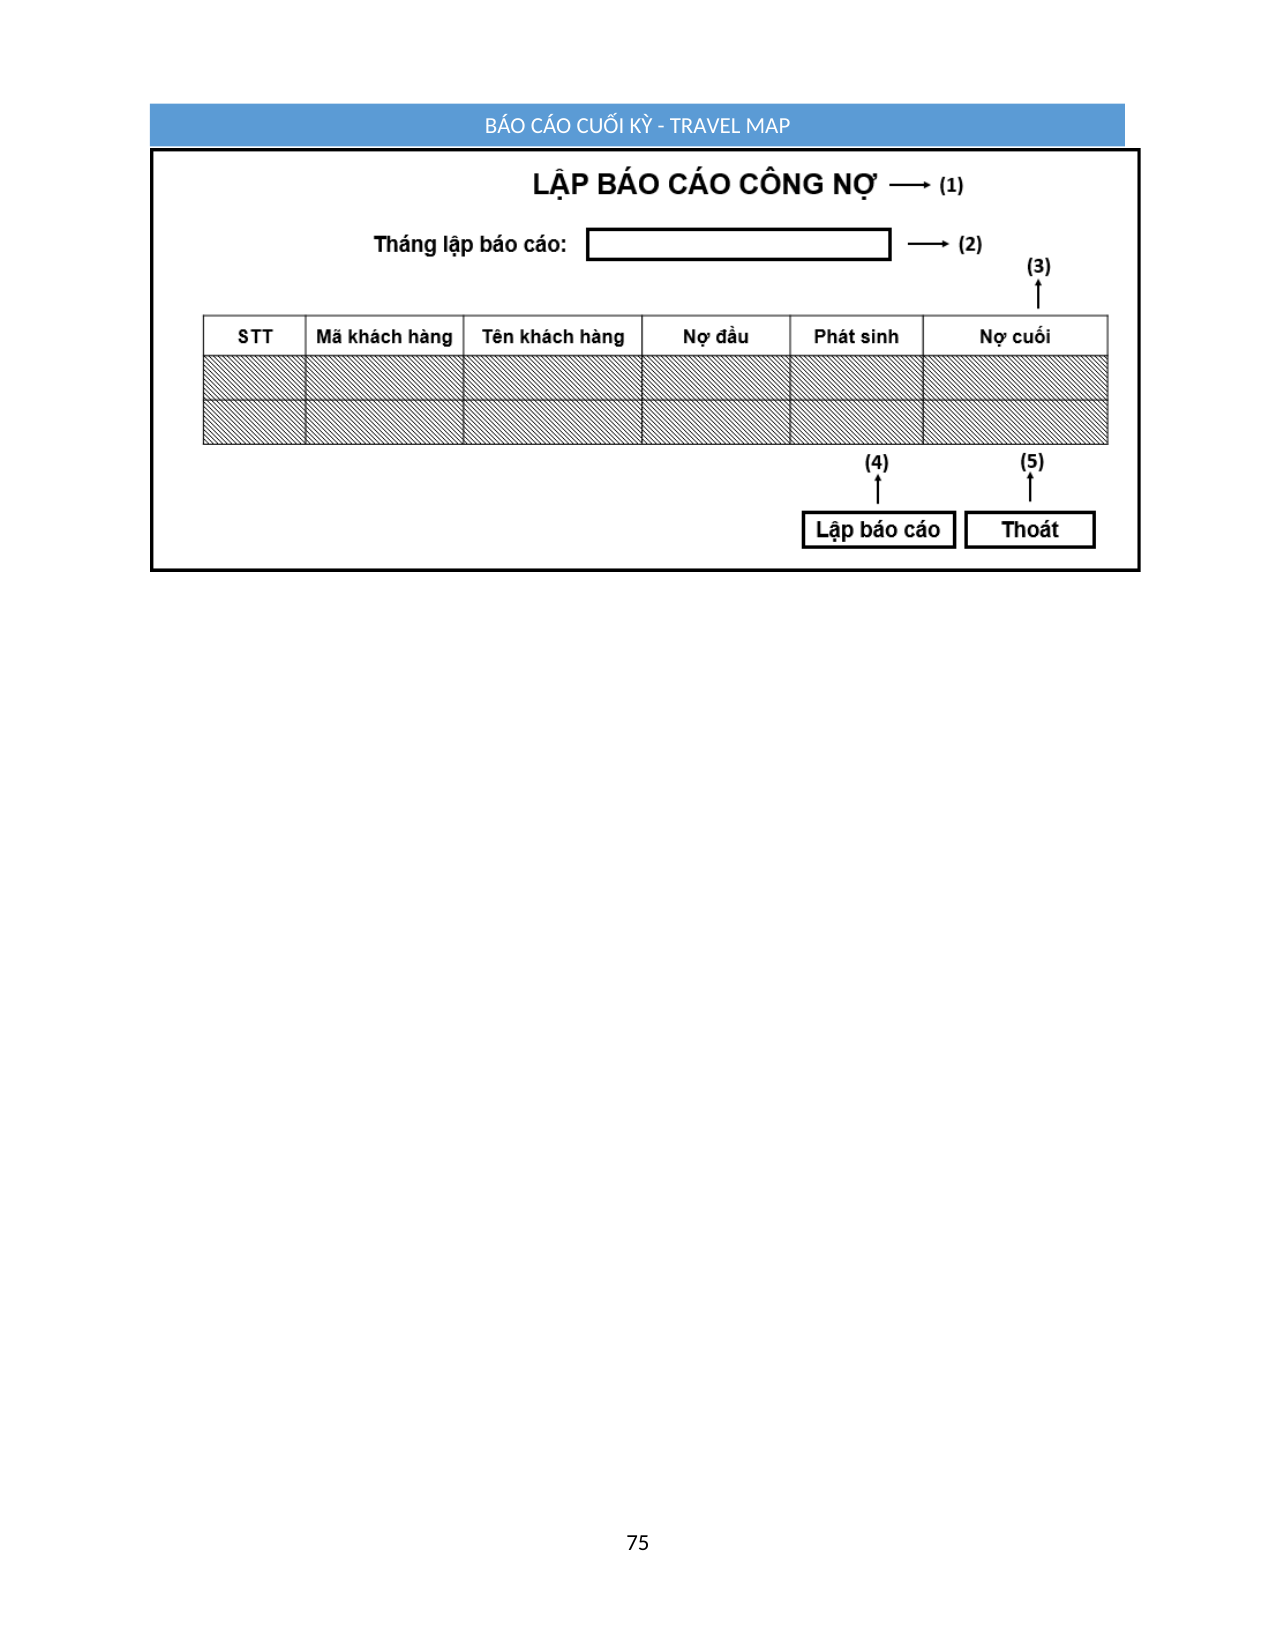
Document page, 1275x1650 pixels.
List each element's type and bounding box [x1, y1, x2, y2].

picture [150, 148, 1141, 572]
